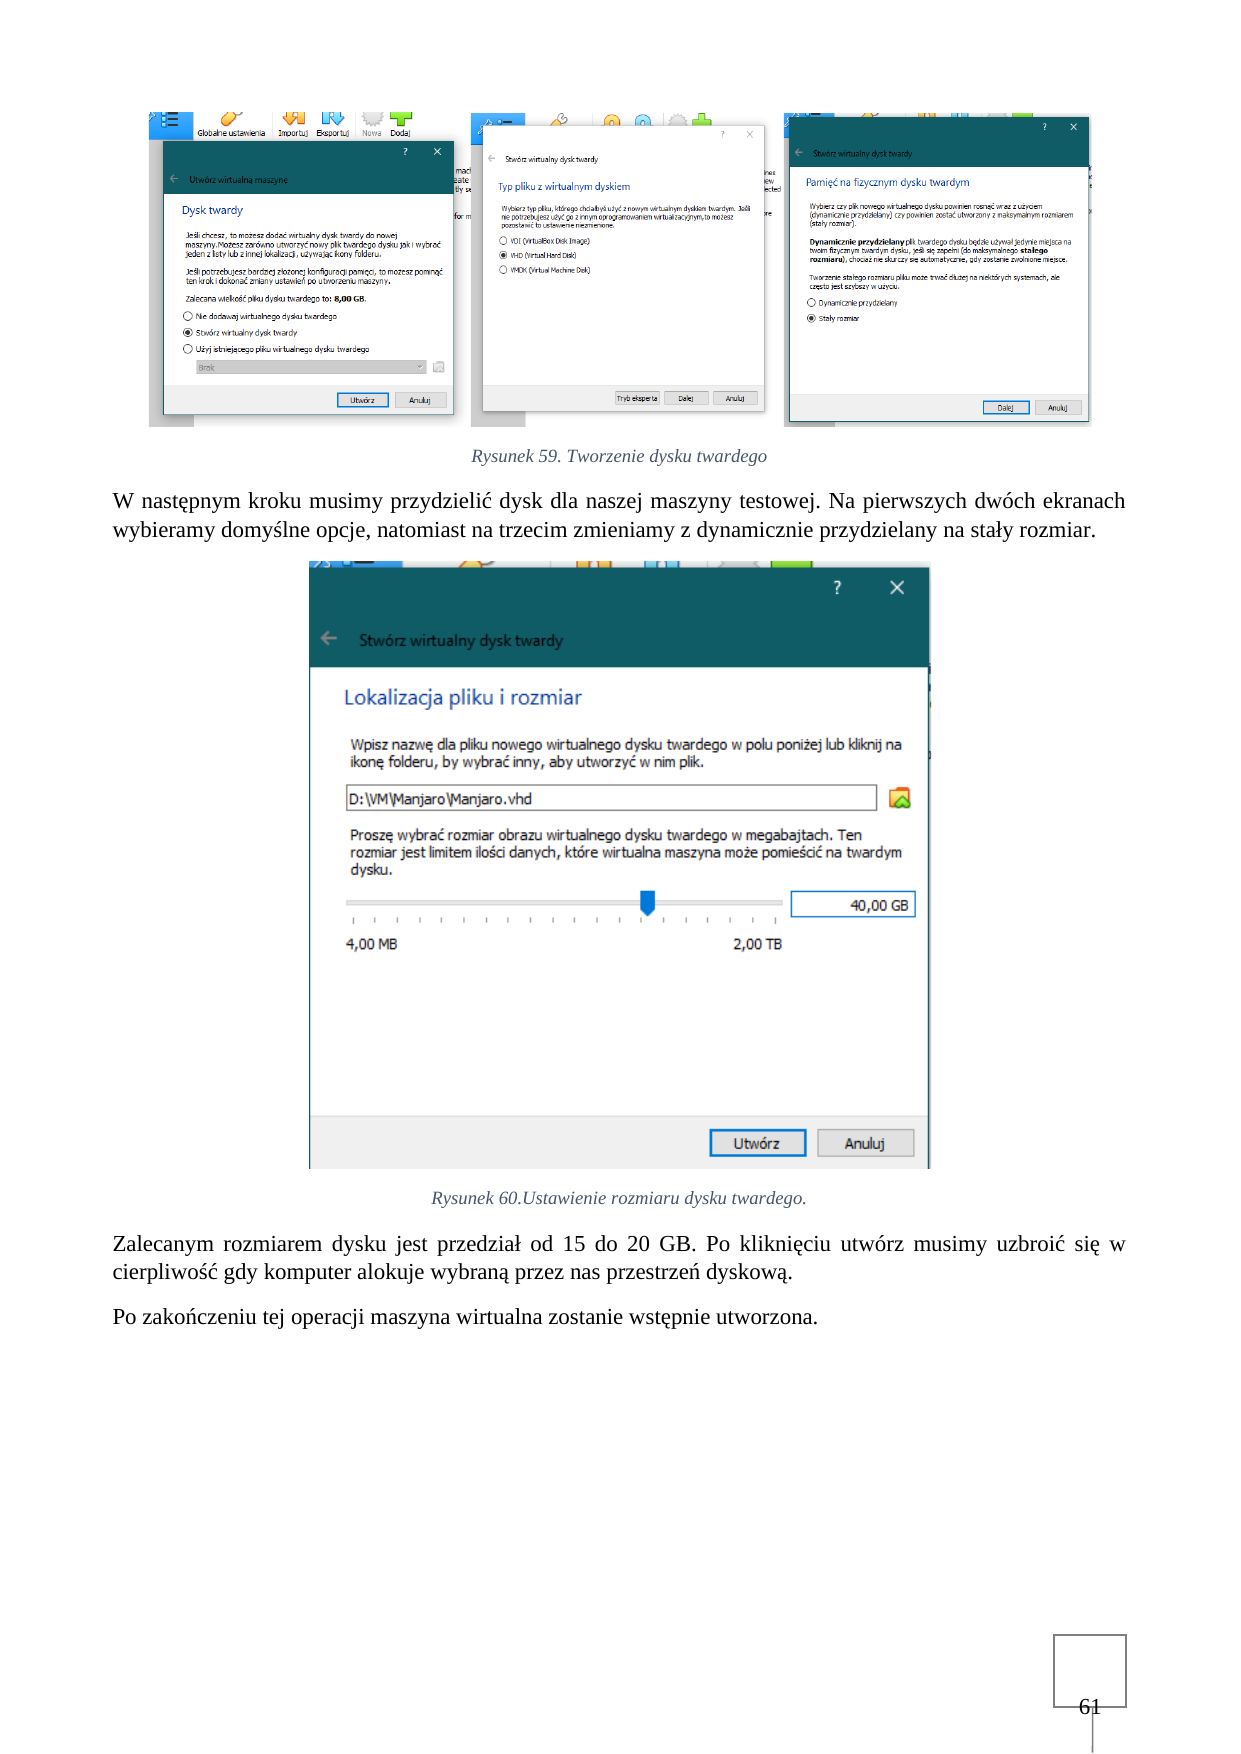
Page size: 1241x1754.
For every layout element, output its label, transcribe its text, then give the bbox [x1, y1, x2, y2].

text Rysunek 60.Ustawienie rozmiaru dysku twardego. [112, 1187, 1128, 1209]
text Zalecanym rozmiarem dysku jest przedział od 15 do 20 GB. Po kliknięciu utwórz musimy uzbroić się w cierpliwość gdy komputer alokuje wybraną przez nas przestrzeń dyskową. [112, 1229, 1128, 1284]
text Rysunek 59. Tworzenie dysku twardego [112, 445, 1128, 467]
picture [309, 561, 932, 1169]
text Po zakończeniu tej operacji maszyna wirtualna zostanie wstępnie utworzona. [112, 1303, 1128, 1329]
text W następnym kroku musimy przydzielić dysk dla naszej maszyny testowej. Na pierwszych dwóch ekranach wybieramy domyślne opcje, natomiast na trzecim zmieniamy z dynamicznie przydzielany na stały rozmiar. [112, 488, 1128, 542]
picture [148, 112, 1092, 427]
